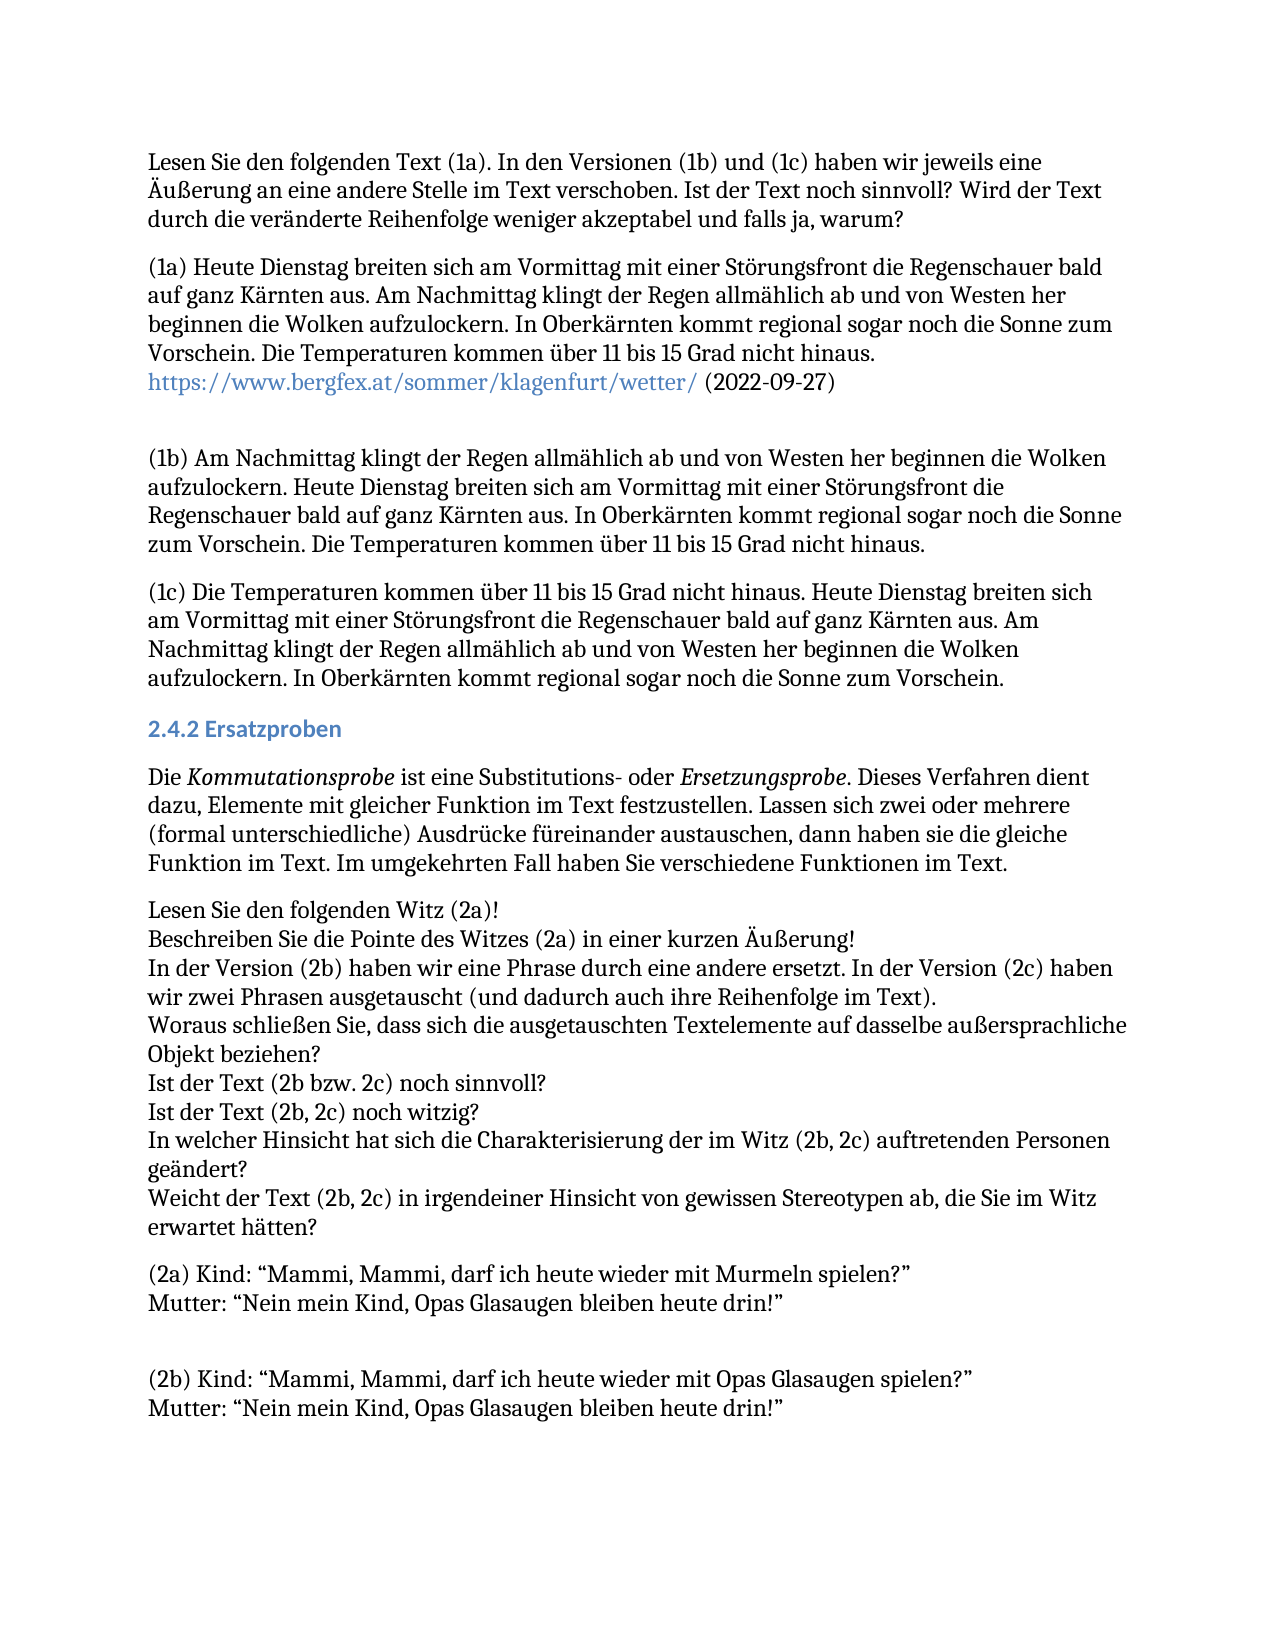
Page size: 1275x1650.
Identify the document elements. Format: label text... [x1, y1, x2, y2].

text Die Kommutationsprobe ist eine Substitutions- oder Ersetzungsprobe. Dieses Verfahren dient dazu, Elemente mit gleicher Funktion im Text festzustellen. Lassen sich zwei oder mehrere (formal unterschiedliche) Ausdrücke füreinander austauschen, dann haben sie die gleiche Funktion im Text. Im umgekehrten Fall haben Sie verschiedene Funktionen im Text. [148, 763, 1127, 878]
text (2b) Kind: “Mammi, Mammi, darf ich heute wieder mit Opas Glasaugen spielen?” Mutter: “Nein mein Kind, Opas Glasaugen bleiben heute drin!” [148, 1365, 1127, 1451]
text (1a) Heute Dienstag breiten sich am Vormittag mit einer Störungsfront die Regenschauer bald auf ganz Kärnten aus. Am Nachmittag klingt der Regen allmählich ab und von Westen her beginnen die Wolken aufzulockern. In Oberkärnten kommt regional sogar noch die Sonne zum Vorschein. Die Temperaturen kommen über 11 bis 15 Grad nicht hinaus. https://www.bergfex.at/sommer/klagenfurt/wetter/ (2022-09-27) [148, 253, 1127, 425]
text Lesen Sie den folgenden Text (1a). In den Versionen (1b) und (1c) haben wir jeweils eine Äußerung an eine andere Stelle im Text verschoben. Ist der Text noch sinnvoll? Wird der Text durch die veränderte Reihenfolge weniger akzeptabel und falls ja, warum? [148, 148, 1127, 234]
text (1b) Am Nachmittag klingt der Regen allmählich ab und von Westen her beginnen die Wolken aufzulockern. Heute Dienstag breiten sich am Vormittag mit einer Störungsfront die Regenschauer bald auf ganz Kärnten aus. In Oberkärnten kommt regional sogar noch die Sonne zum Vorschein. Die Temperaturen kommen über 11 bis 15 Grad nicht hinaus. [148, 444, 1127, 559]
subtitle 2.4.2 Ersatzproben [148, 713, 1127, 744]
text Lesen Sie den folgenden Witz (2a)! Beschreiben Sie die Pointe des Witzes (2a) in einer kurzen Äußerung! In der Version (2b) haben wir eine Phrase durch eine andere ersetzt. In der Version (2c) haben wir zwei Phrasen ausgetauscht (und dadurch auch ihre Reihenfolge im Text). Woraus schließen Sie, dass sich die ausgetauschten Textelemente auf dasselbe außersprachliche Objekt beziehen? Ist der Text (2b bzw. 2c) noch sinnvoll? Ist der Text (2b, 2c) noch witzig? In welcher Hinsicht hat sich die Charakterisierung der im Witz (2b, 2c) auftretenden Personen geändert? Weicht der Text (2b, 2c) in irgendeiner Hinsicht von gewissen Stereotypen ab, die Sie im Witz erwartet hätten? [148, 896, 1127, 1241]
text (2a) Kind: “Mammi, Mammi, darf ich heute wieder mit Murmeln spielen?” Mutter: “Nein mein Kind, Opas Glasaugen bleiben heute drin!” [148, 1260, 1127, 1346]
text (1c) Die Temperaturen kommen über 11 bis 15 Grad nicht hinaus. Heute Dienstag breiten sich am Vormittag mit einer Störungsfront die Regenschauer bald auf ganz Kärnten aus. Am Nachmittag klingt der Regen allmählich ab und von Westen her beginnen die Wolken aufzulockern. In Oberkärnten kommt regional sogar noch die Sonne zum Vorschein. [148, 578, 1127, 693]
